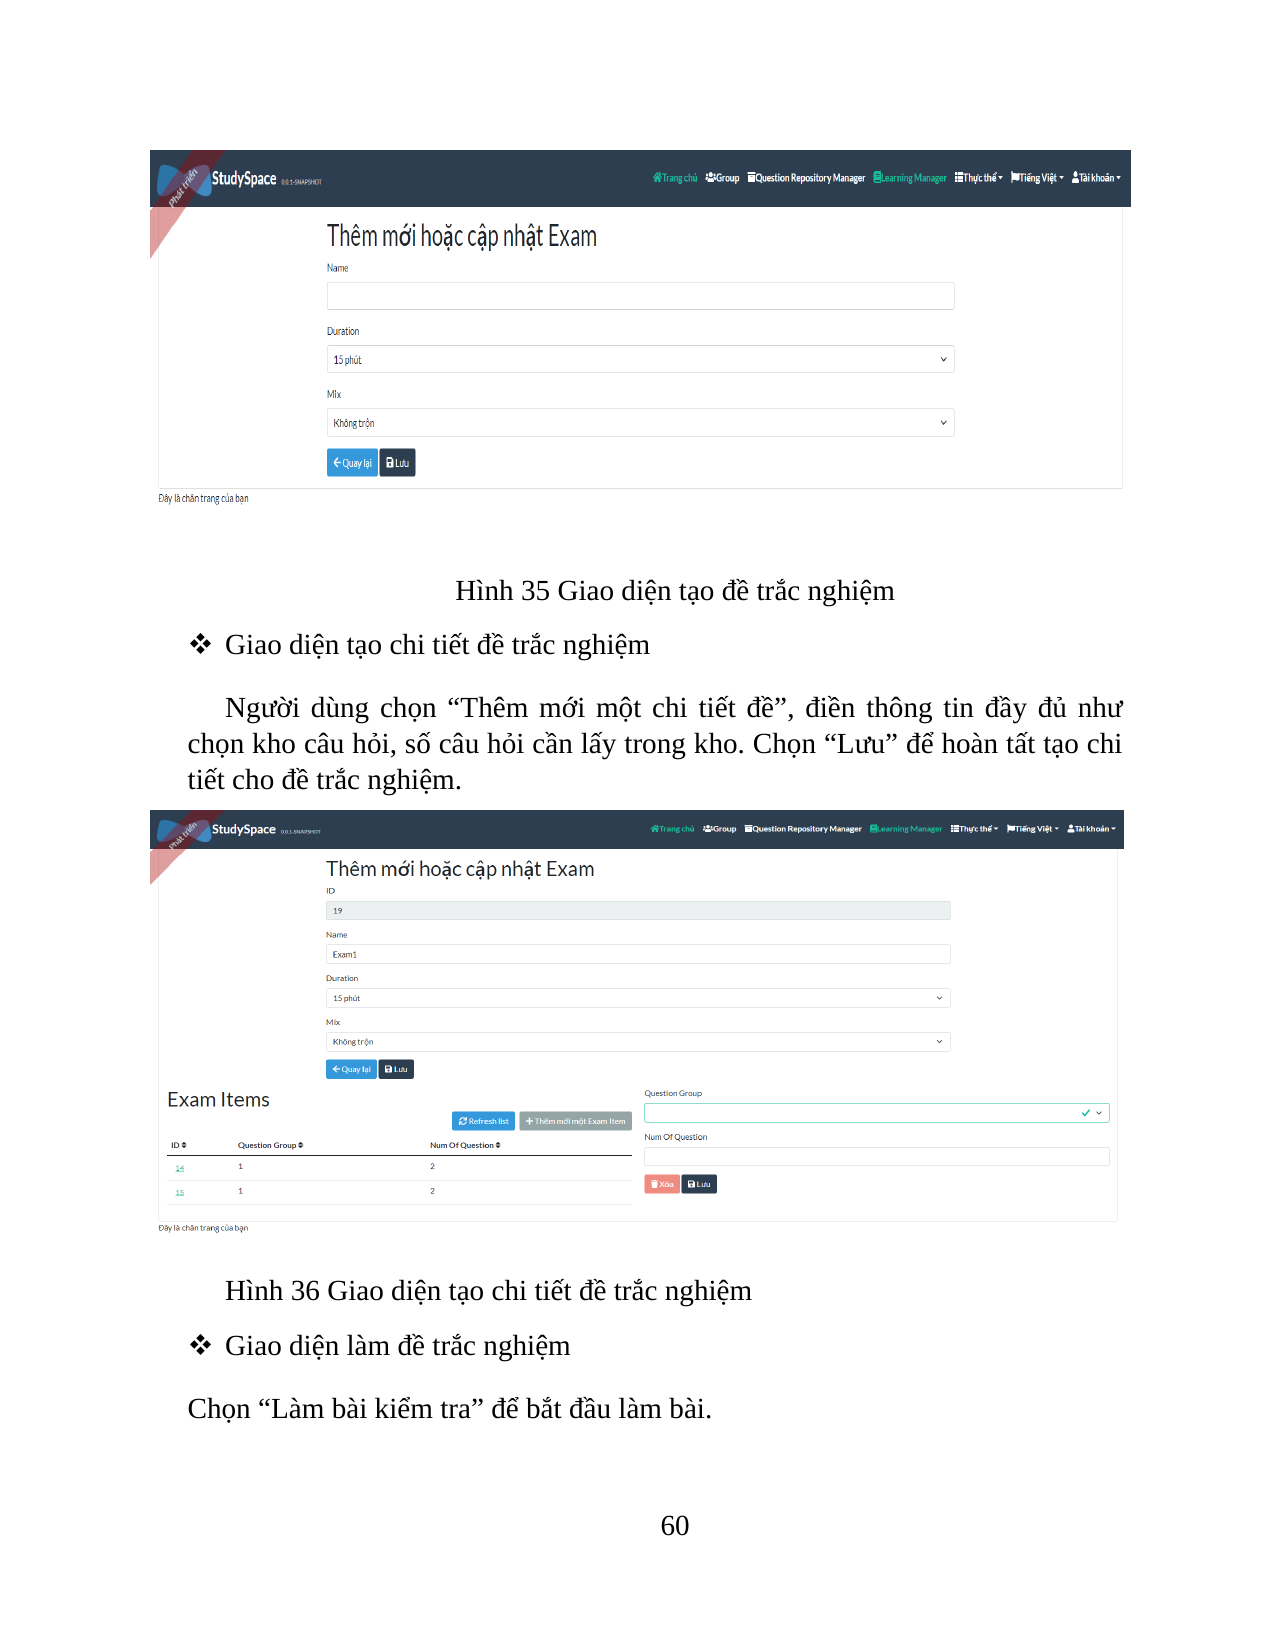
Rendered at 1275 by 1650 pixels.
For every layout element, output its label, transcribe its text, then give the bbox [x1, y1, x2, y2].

text Người dùng chọn “Thêm mới một chi tiết đề”, điền thông tin đầy đủ như chọn kho câu hỏi, số câu hỏi cần lấy trong kho. Chọn “Lưu” để hoàn tất tạo chi tiết cho đề trắc nghiệm. [187, 690, 1125, 796]
picture [150, 150, 1131, 558]
text Chọn “Làm bài kiểm tra” để bắt đầu làm bài. [187, 1391, 1125, 1424]
list Giao diện làm đề trắc nghiệm [187, 1328, 1125, 1361]
picture [150, 810, 1124, 1259]
list Giao diện tạo chi tiết đề trắc nghiệm [187, 627, 1125, 661]
